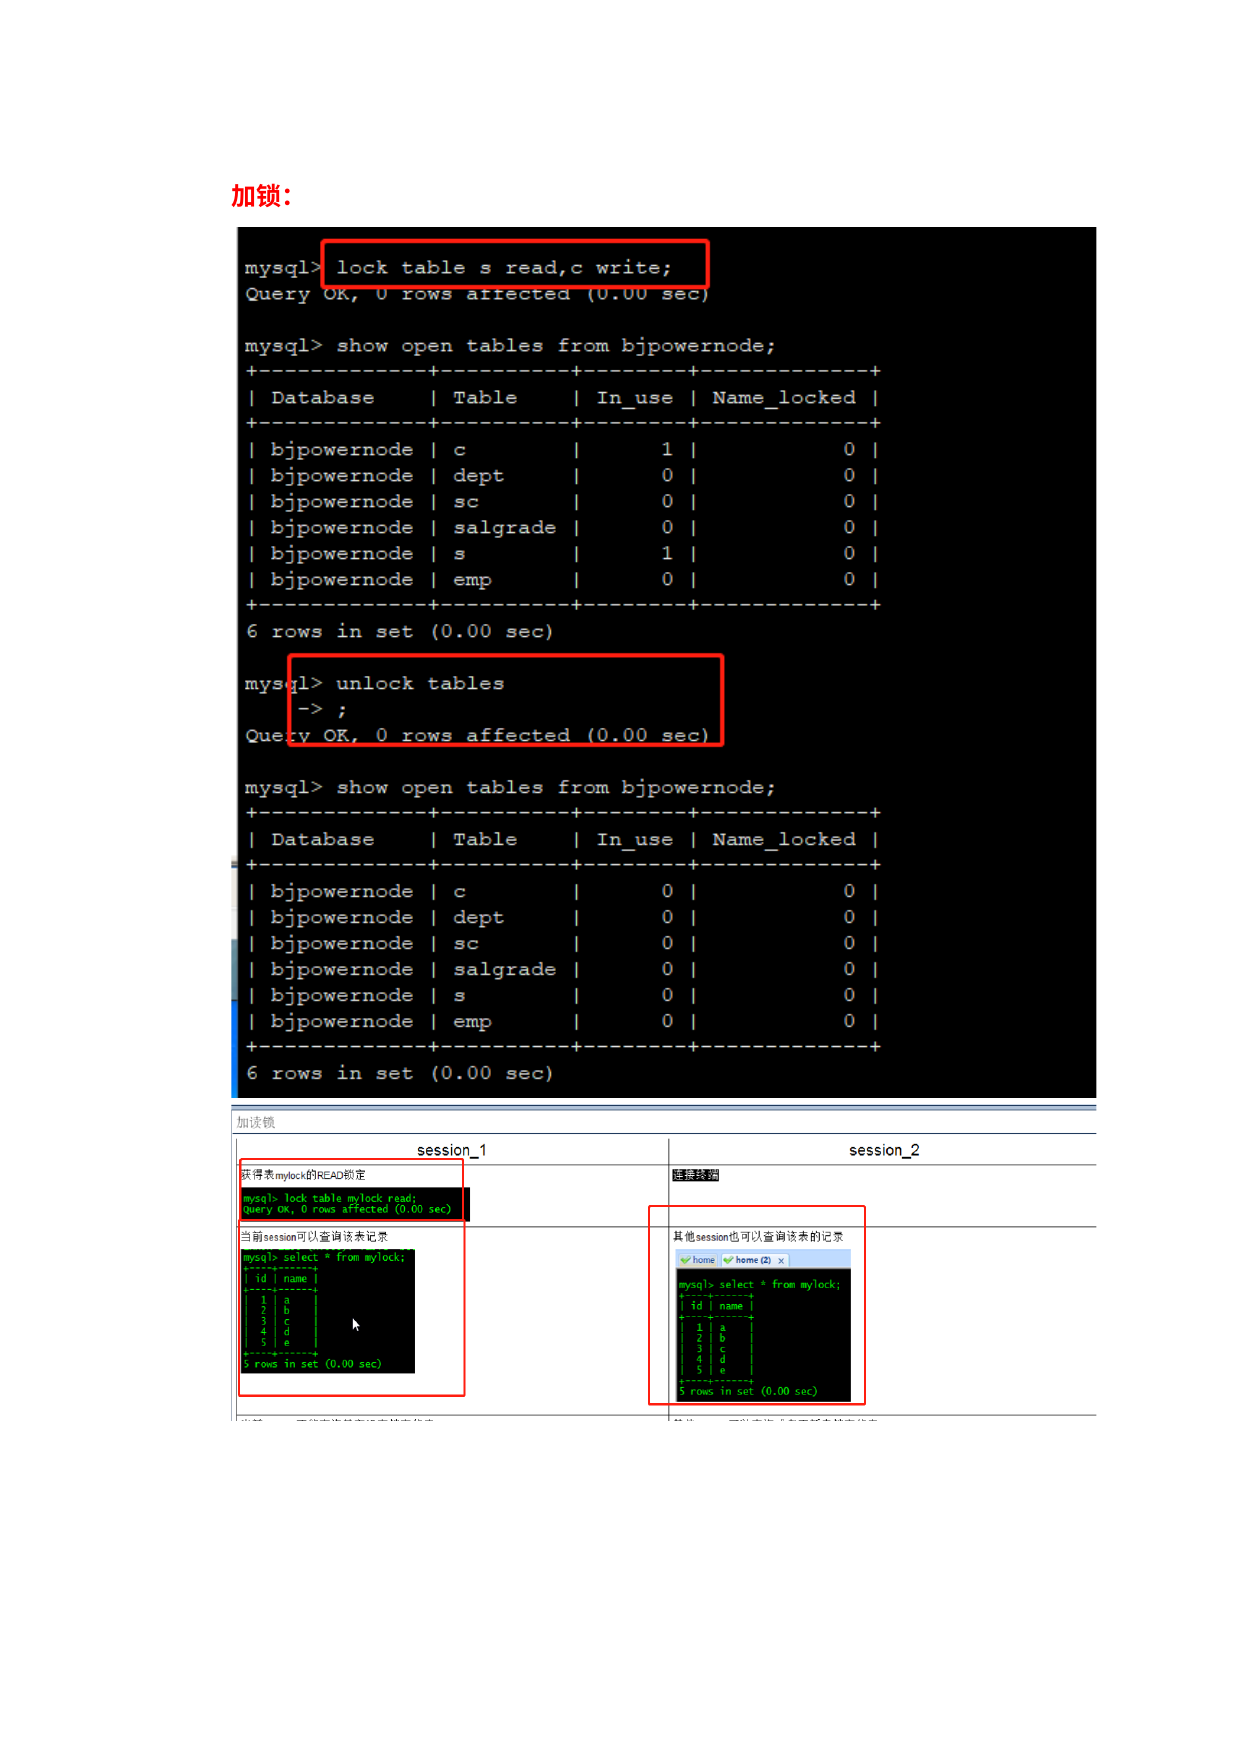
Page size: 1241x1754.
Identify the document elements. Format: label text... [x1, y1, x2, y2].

text 加锁： [187, 162, 1053, 227]
picture [231, 227, 1097, 1098]
picture [231, 1104, 1097, 1421]
